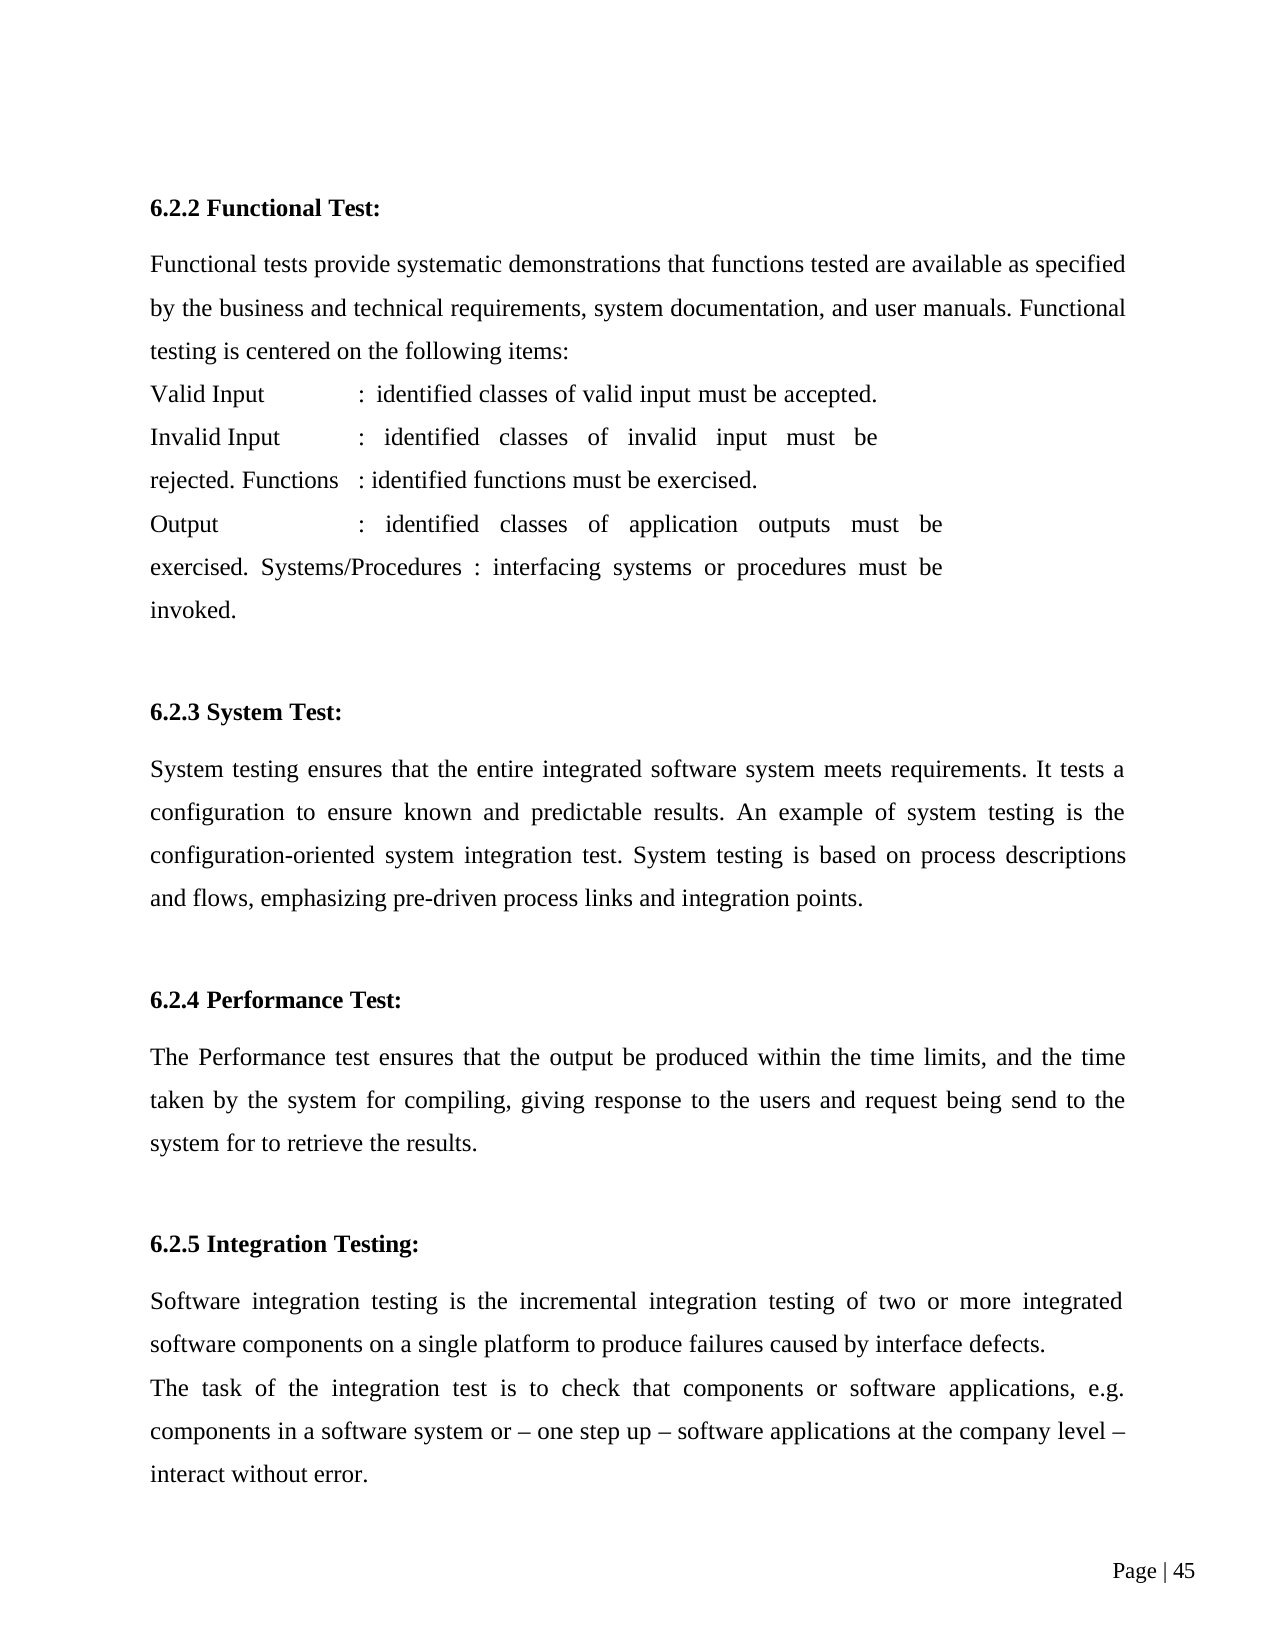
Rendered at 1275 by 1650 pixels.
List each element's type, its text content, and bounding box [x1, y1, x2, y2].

subtitle Functional Test: [150, 193, 1173, 221]
text System testing ensures that the entire integrated software system meets requirements. It tests a configuration to ensure known and predictable results. An example of system testing is the configuration-oriented system integration test. System testing is based on process descriptions and flows, emphasizing pre-driven process links and integration points. [150, 754, 1126, 912]
subtitle Performance Test: [150, 985, 1173, 1013]
subtitle Integration Testing: [150, 1229, 1173, 1258]
text The task of the integration test is to check that components or software applications, e.g. components in a software system or – one step up – software applications at the company level – interact without error. [150, 1373, 1126, 1488]
subtitle System Test: [150, 697, 1173, 725]
text Functional tests provide systematic demonstrations that functions tested are available as specified by the business and technical requirements, system documentation, and user manuals. Functional testing is centered on the following items: [150, 249, 1126, 364]
text The Performance test ensures that the output be produced within the time limits, and the time taken by the system for compiling, giving response to the users and request being send to the system for to retrieve the results. [150, 1042, 1126, 1157]
text Software integration testing is the incremental integration testing of two or more integrated software components on a single platform to produce failures caused by interface defects. [150, 1286, 1124, 1358]
text Valid Input : identified classes of valid input must be accepted. Invalid Input : identified classes of invalid input must be rejected. Functions : identified functions must be exercised. [150, 379, 877, 494]
text Output : identified classes of application outputs must be exercised. Systems/Procedures : interfacing systems or procedures must be invoked. [150, 509, 943, 624]
